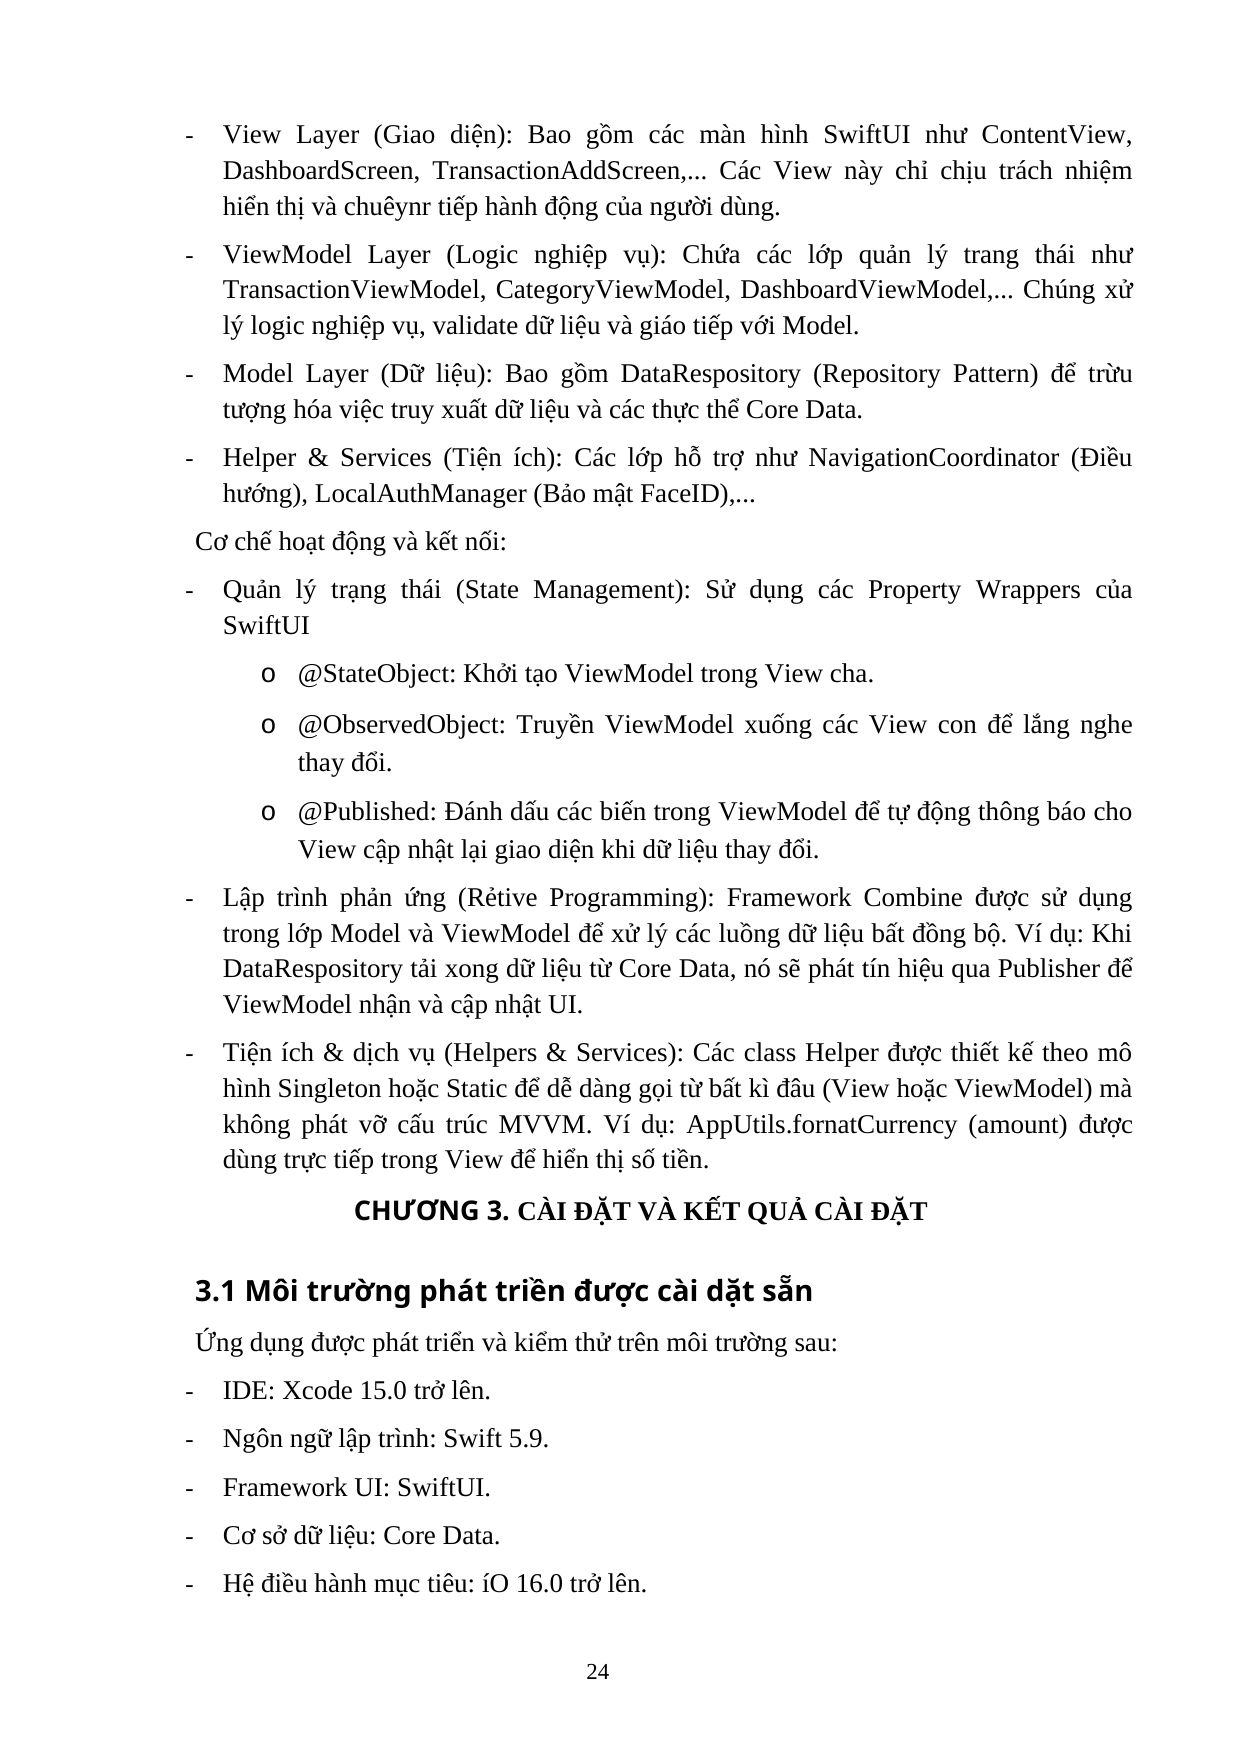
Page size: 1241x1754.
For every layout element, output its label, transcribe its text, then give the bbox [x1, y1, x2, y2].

list @Published: Đánh dấu các biến trong ViewModel để tự động thông báo cho View cập nhật lại giao diện khi dữ liệu thay đổi. [260, 795, 1134, 864]
text Ngôn ngữ lập trình: Swift 5.9. [185, 1422, 1134, 1454]
text View Layer (Giao diện): Bao gồm các màn hình SwiftUI như ContentView, DashboardScreen, TransactionAddScreen,... Các View này chỉ chịu trách nhiệm hiển thị và chuêynr tiếp hành động của người dùng. [185, 118, 1134, 221]
text Helper & Services (Tiện ích): Các lớp hỗ trợ như NavigationCoordinator (Điều hướng), LocalAuthManager (Bảo mật FaceID),... [185, 441, 1134, 508]
text Quản lý trạng thái (State Management): Sử dụng các Property Wrappers của SwiftUI [185, 574, 1134, 641]
text Cơ chế hoạt động và kết nối: [148, 525, 1134, 557]
list @ObservedObject: Truyền ViewModel xuống các View con để lắng nghe thay đổi. [260, 708, 1134, 778]
text Môi trường phát triền được cài dặt sẵn [148, 1270, 1134, 1309]
text Framework UI: SwiftUI. [185, 1471, 1134, 1502]
text Model Layer (Dữ liệu): Bao gồm DataRespository (Repository Pattern) để trừu tượng hóa việc truy xuất dữ liệu và các thực thể Core Data. [185, 357, 1134, 424]
text Ứng dụng được phát triển và kiểm thử trên môi trường sau: [148, 1326, 1134, 1357]
text IDE: Xcode 15.0 trở lên. [185, 1374, 1134, 1405]
text Hệ điều hành mục tiêu: íO 16.0 trở lên. [185, 1567, 1134, 1598]
list @StateObject: Khởi tạo ViewModel trong View cha. [260, 658, 1134, 691]
text Tiện ích & dịch vụ (Helpers & Services): Các class Helper được thiết kế theo mô hình Singleton hoặc Static để dễ dàng gọi từ bất kì đâu (View hoặc ViewModel) mà không phát vỡ cấu trúc MVVM. Ví dụ: AppUtils.fornatCurrency (amount) được dùng trực tiếp trong View để hiển thị số tiền. [185, 1036, 1134, 1175]
text ViewModel Layer (Logic nghiệp vụ): Chứa các lớp quản lý trang thái như TransactionViewModel, CategoryViewModel, DashboardViewModel,... Chúng xử lý logic nghiệp vụ, validate dữ liệu và giáo tiếp với Model. [185, 238, 1134, 340]
text Cơ sở dữ liệu: Core Data. [185, 1519, 1134, 1550]
text CÀI ĐẶT VÀ KẾT QUẢ CÀI ĐẶT [148, 1192, 1134, 1229]
text Lập trình phản ứng (Rẻtive Programming): Framework Combine được sử dụng trong lớp Model và ViewModel để xử lý các luồng dữ liệu bất đồng bộ. Ví dụ: Khi DataRespository tải xong dữ liệu từ Core Data, nó sẽ phát tín hiệu qua Publisher để ViewModel nhận và cập nhật UI. [185, 881, 1134, 1019]
